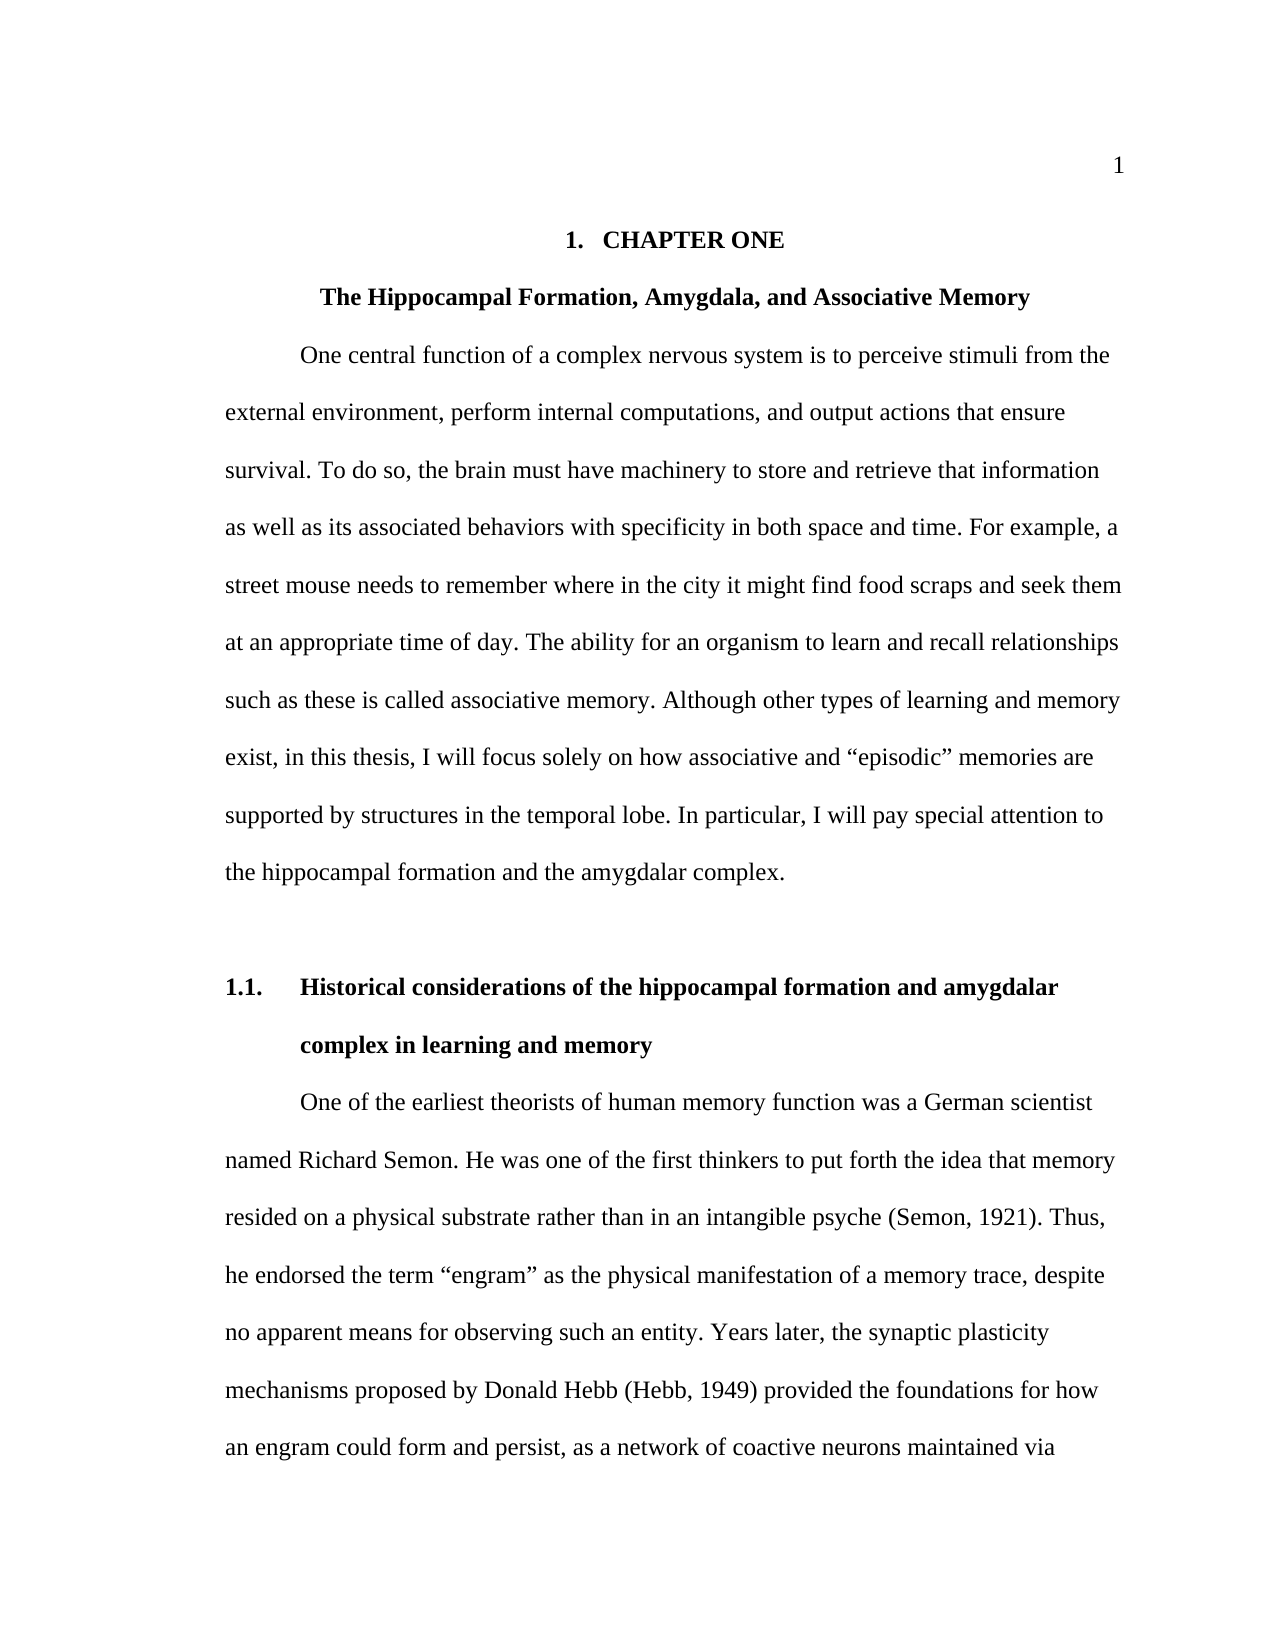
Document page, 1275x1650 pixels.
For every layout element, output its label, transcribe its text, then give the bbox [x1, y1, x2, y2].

subtitle Historical considerations of the hippocampal formation and amygdalar complex in learning and memory [225, 972, 1125, 1059]
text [225, 1087, 1125, 1461]
text One central function of a complex nervous system is to perceive stimuli from the external environment, perform internal computations, and output actions that ensure survival. To do so, the brain must have machinery to store and retrieve that information as well as its associated behaviors with specificity in both space and time. For example, a street mouse needs to remember where in the city it might find food scraps and seek them at an appropriate time of day. The ability for an organism to learn and recall relationships such as these is called associative memory. Although other types of learning and memory exist, in this thesis, I will focus solely on how associative and “episodic” memories are supported by structures in the temporal lobe. In particular, I will pay special attention to the hippocampal formation and the amygdalar complex. [225, 340, 1125, 886]
text The Hippocampal Formation, Amygdala, and Associative Memory [225, 282, 1125, 311]
subtitle CHAPTER ONE [225, 225, 1125, 254]
